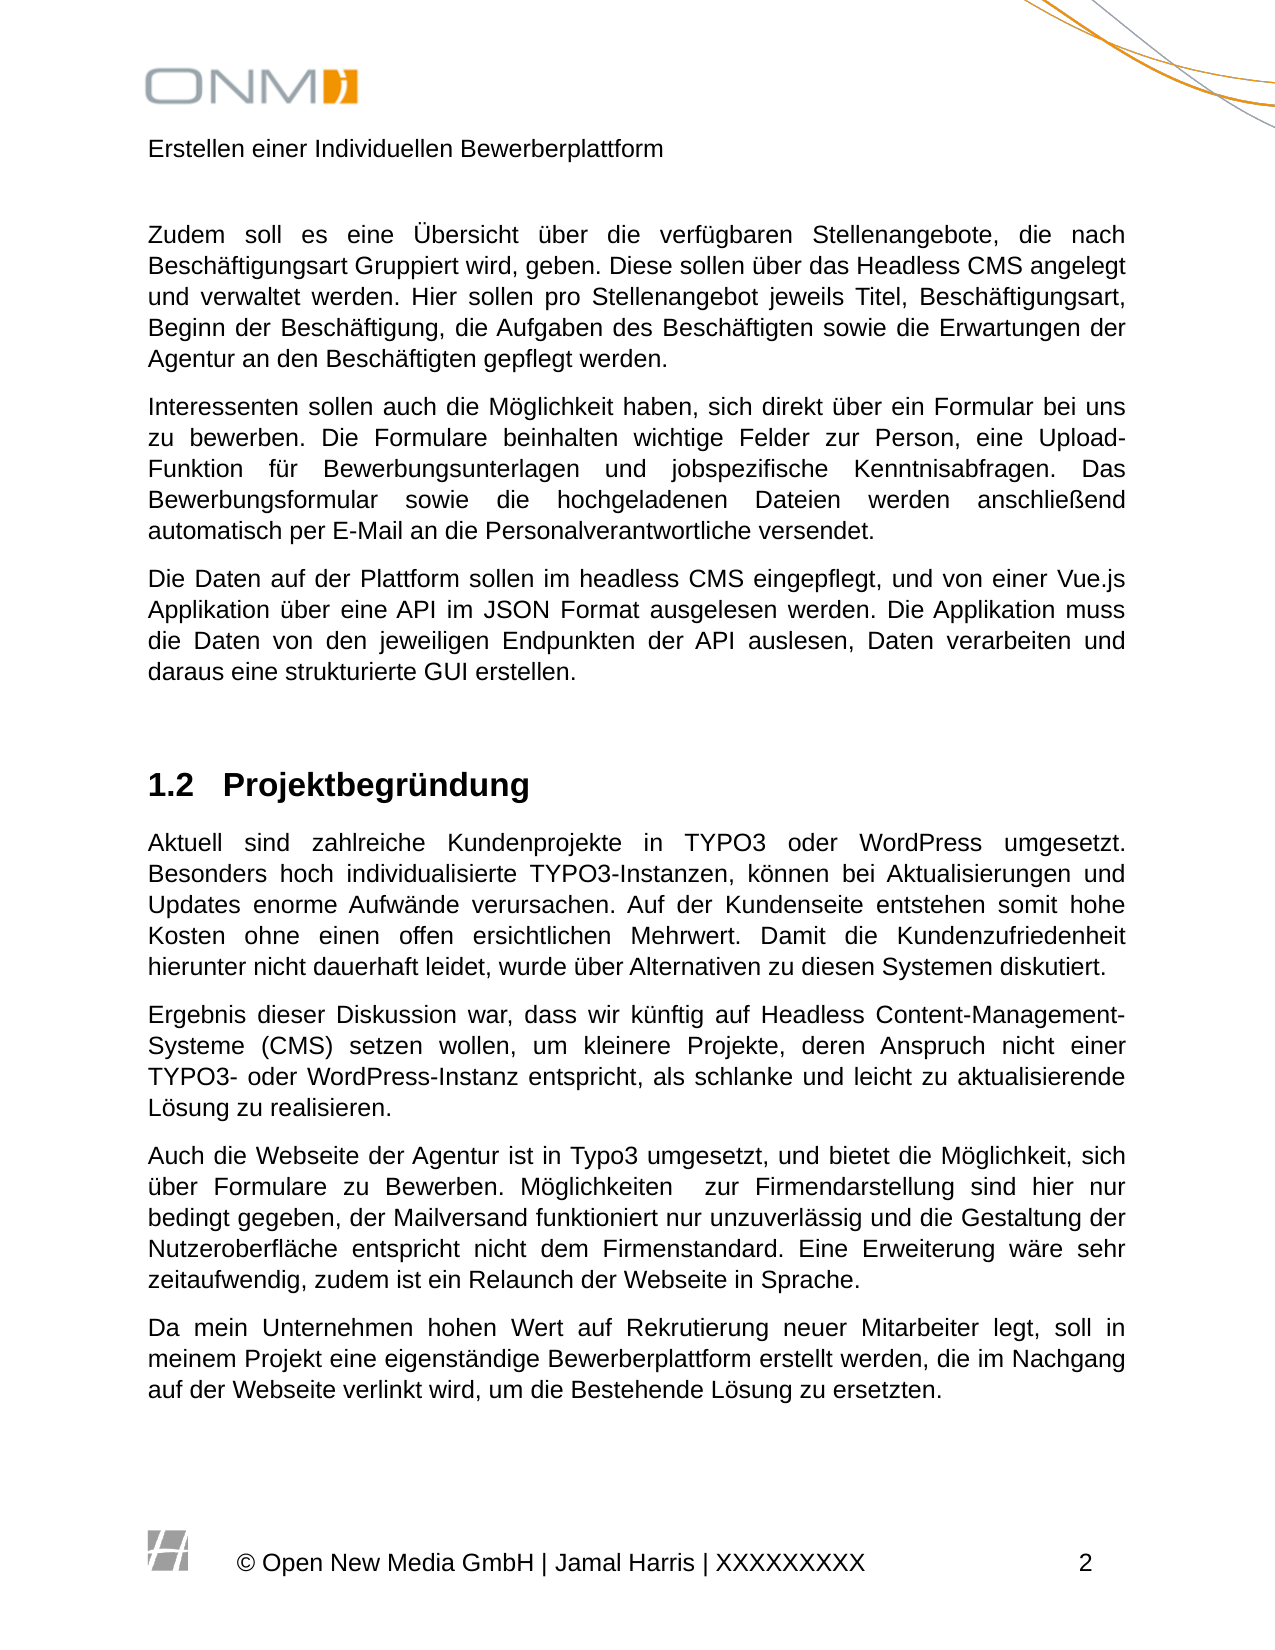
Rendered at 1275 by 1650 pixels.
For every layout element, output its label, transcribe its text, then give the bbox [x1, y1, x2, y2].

picture [114, 18, 412, 122]
text Auch die Webseite der Agentur ist in Typo3 umgesetzt, und bietet die Möglichkeit, sich über Formulare zu Bewerben. Möglichkeiten zur Firmendarstellung sind hier nur bedingt gegeben, der Mailversand funktioniert nur unzuverlässig und die Gestaltung der Nutzeroberfläche entspricht nicht dem Firmenstandard. Eine Erweiterung wäre sehr zeitaufwendig, zudem ist ein Relaunch der Webseite in Sprache. [148, 1141, 1127, 1294]
text Ergebnis dieser Diskussion war, dass wir künftig auf Headless Content-Management-Systeme (CMS) setzen wollen, um kleinere Projekte, deren Anspruch nicht einer TYPO3- oder WordPress-Instanz entspricht, als schlanke und leicht zu aktualisierende Lösung zu realisieren. [148, 1000, 1127, 1122]
text Die Daten auf der Plattform sollen im headless CMS eingepflegt, und von einer Vue.js Applikation über eine API im JSON Format ausgelesen werden. Die Applikation muss die Daten von den jeweiligen Endpunkten der API auslesen, Daten verarbeiten und daraus eine strukturierte GUI erstellen. [148, 564, 1127, 686]
text Zudem soll es eine Übersicht über die verfügbaren Stellenangebote, die nach Beschäftigungsart Gruppiert wird, geben. Diese sollen über das Headless CMS angelegt und verwaltet werden. Hier sollen pro Stellenangebot jeweils Titel, Beschäftigungsart, Beginn der Beschäftigung, die Aufgaben des Beschäftigten sowie die Erwartungen der Agentur an den Beschäftigten gepflegt werden. [148, 220, 1127, 373]
subtitle Projektbegründung [148, 765, 1127, 803]
text Da mein Unternehmen hohen Wert auf Rekrutierung neuer Mitarbeiter legt, soll in meinem Projekt eine eigenständige Bewerberplattform erstellt werden, die im Nachgang auf der Webseite verlinkt wird, um die Bestehende Lösung zu ersetzten. [148, 1313, 1127, 1404]
text Aktuell sind zahlreiche Kundenprojekte in TYPO3 oder WordPress umgesetzt. Besonders hoch individualisierte TYPO3-Instanzen, können bei Aktualisierungen und Updates enorme Aufwände verursachen. Auf der Kundenseite entstehen somit hohe Kosten ohne einen offen ersichtlichen Mehrwert. Damit die Kundenzufriedenheit hierunter nicht dauerhaft leidet, wurde über Alternativen zu diesen Systemen diskutiert. [148, 828, 1127, 981]
text Interessenten sollen auch die Möglichkeit haben, sich direkt über ein Formular bei uns zu bewerben. Die Formulare beinhalten wichtige Felder zur Person, eine Upload-Funktion für Bewerbungsunterlagen und jobspezifische Kenntnisabfragen. Das Bewerbungsformular sowie die hochgeladenen Dateien werden anschließend automatisch per E-Mail an die Personalverantwortliche versendet. [148, 392, 1127, 545]
picture [1000, 0, 1275, 139]
